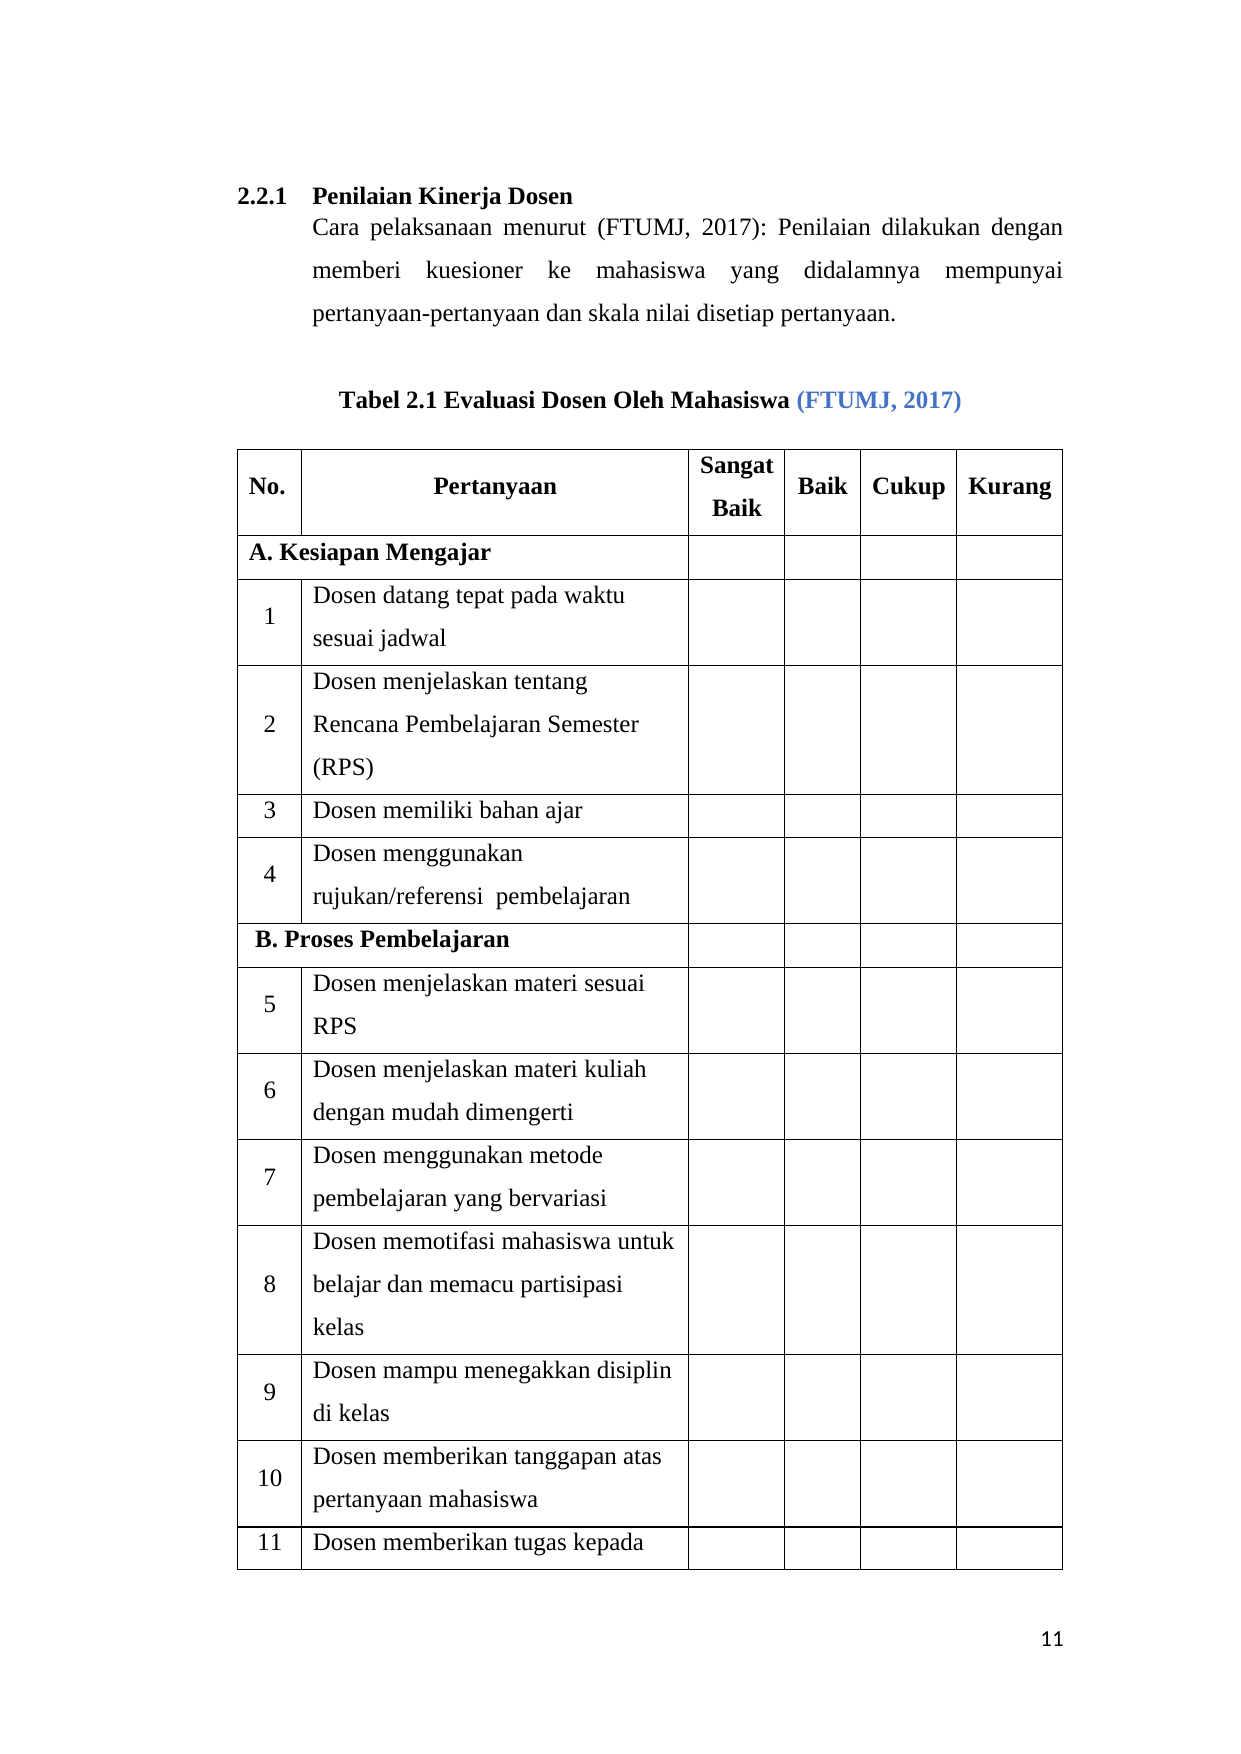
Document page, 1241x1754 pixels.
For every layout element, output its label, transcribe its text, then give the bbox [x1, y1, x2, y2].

table_cell [689, 1528, 784, 1569]
table_cell [957, 536, 1062, 579]
table_cell [957, 1441, 1062, 1526]
table_cell 10 [238, 1441, 301, 1526]
table_cell [785, 1054, 860, 1139]
table_cell Dosen mampu menegakkan disiplin di kelas [302, 1355, 688, 1440]
table_cell [957, 1226, 1062, 1354]
table_cell [689, 1054, 784, 1139]
table_cell 4 [238, 838, 301, 923]
table_cell [861, 666, 956, 794]
table_cell 3 [238, 795, 301, 837]
table_header Baik [785, 450, 860, 535]
table_cell [689, 924, 784, 967]
table_cell [785, 1355, 860, 1440]
table_cell [689, 968, 784, 1053]
table_cell [861, 1226, 956, 1354]
table_header Kurang [957, 450, 1062, 535]
table_cell [957, 795, 1062, 837]
table_cell 5 [238, 968, 301, 1053]
table_cell Dosen menjelaskan materi kuliah dengan mudah dimengerti [302, 1054, 688, 1139]
table_cell [689, 1355, 784, 1440]
table_cell [861, 968, 956, 1053]
table_cell 6 [238, 1054, 301, 1139]
table_cell [785, 666, 860, 794]
table_cell [785, 1441, 860, 1526]
table_cell [689, 1140, 784, 1225]
table_cell 8 [238, 1226, 301, 1354]
table_cell [785, 924, 860, 967]
table_cell Dosen menggunakan rujukan/referensi pembelajaran [302, 838, 688, 923]
table_cell [689, 795, 784, 837]
table_cell [785, 838, 860, 923]
table_cell Dosen menjelaskan tentang Rencana Pembelajaran Semester (RPS) [302, 666, 688, 794]
table_cell [785, 968, 860, 1053]
table_header Cukup [861, 450, 956, 535]
table_cell [861, 924, 956, 967]
table_cell 1 [238, 580, 301, 665]
table_cell [785, 1226, 860, 1354]
table_cell 11 [238, 1528, 301, 1569]
table_header Sangat Baik [689, 450, 784, 535]
table_cell [785, 1528, 860, 1569]
table_cell [861, 1140, 956, 1225]
table_cell 7 [238, 1140, 301, 1225]
table_cell [861, 536, 956, 579]
table_cell [957, 666, 1062, 794]
table_cell 9 [238, 1355, 301, 1440]
table_cell 2 [238, 666, 301, 794]
table_cell [785, 795, 860, 837]
table_cell Dosen memotifasi mahasiswa untuk belajar dan memacu partisipasi kelas [302, 1226, 688, 1354]
table_cell [861, 580, 956, 665]
table_cell A. Kesiapan Mengajar [238, 536, 688, 579]
table_cell Dosen menjelaskan materi sesuai RPS [302, 968, 688, 1053]
table_cell [689, 1441, 784, 1526]
text Tabel 2.1 Evaluasi Dosen Oleh Mahasiswa [237, 385, 1063, 413]
table_cell [957, 968, 1062, 1053]
table_header No. [238, 450, 301, 535]
table_cell [861, 838, 956, 923]
table_cell [785, 580, 860, 665]
table_cell [957, 1528, 1062, 1569]
list Cara pelaksanaan menurut : Penilaian dilakukan dengan memberi kuesioner ke mahasiswa yang didalamnya mempunyai pertanyaan-pertanyaan dan skala nilai disetiap pertanyaan. [312, 212, 1063, 327]
table_cell [785, 1140, 860, 1225]
table_cell [957, 838, 1062, 923]
table_cell [861, 1355, 956, 1440]
table_cell [689, 536, 784, 579]
table_header Pertanyaan [302, 450, 688, 535]
table_cell [689, 838, 784, 923]
table_cell Dosen memiliki bahan ajar [302, 795, 688, 837]
table_cell [957, 1140, 1062, 1225]
subtitle 2.2.1 Penilaian Kinerja Dosen [237, 181, 1063, 210]
table_cell [861, 1441, 956, 1526]
table_cell [689, 580, 784, 665]
table_cell Dosen datang tepat pada waktu sesuai jadwal [302, 580, 688, 665]
table_cell [957, 1355, 1062, 1440]
table_cell [689, 666, 784, 794]
table_cell [861, 795, 956, 837]
table_cell [861, 1054, 956, 1139]
table_cell [957, 580, 1062, 665]
table_cell Dosen memberikan tugas kepada mahasiswa yang relevan dengan materi ajar [302, 1528, 688, 1569]
table_cell [689, 1226, 784, 1354]
table_cell B. Proses Pembelajaran [238, 924, 688, 967]
table_cell Dosen menggunakan metode pembelajaran yang bervariasi [302, 1140, 688, 1225]
table_cell [957, 1054, 1062, 1139]
table_cell [785, 536, 860, 579]
table_cell [957, 924, 1062, 967]
table_cell Dosen memberikan tanggapan atas pertanyaan mahasiswa [302, 1441, 688, 1526]
table_cell [861, 1528, 956, 1569]
